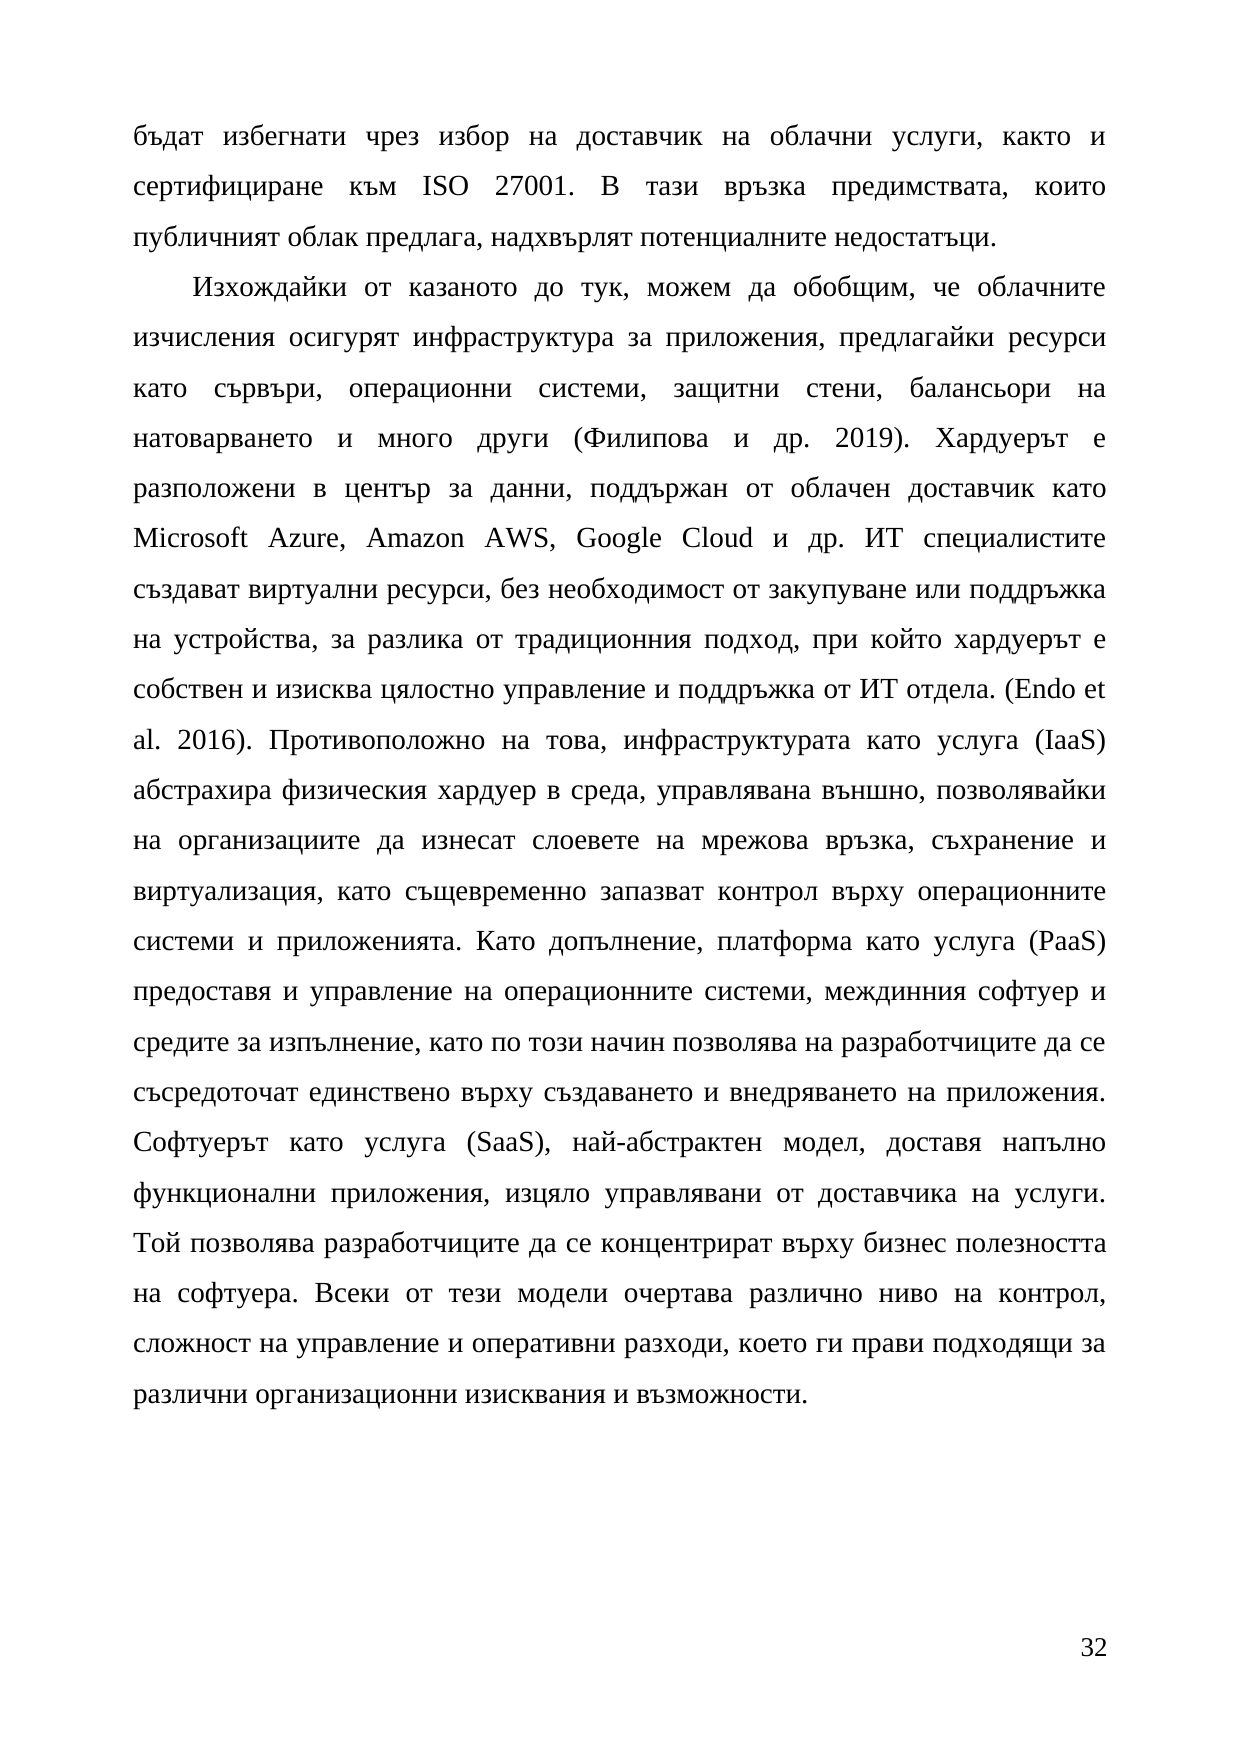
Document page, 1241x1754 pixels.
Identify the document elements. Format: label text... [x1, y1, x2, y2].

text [133, 118, 1107, 252]
text Изхождайки от казаното до тук, можем да обобщим, че облачните изчисления осигурят инфраструктура за приложения, предлагайки ресурси като сървъри, операционни системи, защитни стени, балансьори на натоварването и много други (Филипова и др. 2019). Хардуерът е разположени в център за данни, поддържан от облачен доставчик като Microsoft Azure, Amazon AWS, Google Cloud и др. ИТ специалистите създават виртуални ресурси, без необходимост от закупуване или поддръжка на устройства, за разлика от традиционния подход, при който хардуерът е собствен и изисква цялостно управление и поддръжка от ИТ отдела. (Endo et al. 2016). Противоположно на това, инфраструктурата като услуга (IaaS) абстрахира физическия хардуер в среда, управлявана външно, позволявайки на организациите да изнесат слоевете на мрежова връзка, съхранение и виртуализация, като същевременно запазват контрол върху операционните системи и приложенията. Като допълнение, платформа като услуга (PaaS) предоставя и управление на операционните системи, междинния софтуер и средите за изпълнение, като по този начин позволява на разработчиците да се съсредоточат единствено върху създаването и внедряването на приложения. Софтуерът като услуга (SaaS), най-абстрактен модел, доставя напълно функционални приложения, изцяло управлявани от доставчика на услуги. Той позволява разработчиците да се концентрират върху бизнес полезността на софтуера. Всеки от тези модели очертава различно ниво на контрол, сложност на управление и оперативни разходи, което ги прави подходящи за различни организационни изисквания и възможности. [133, 269, 1107, 1409]
